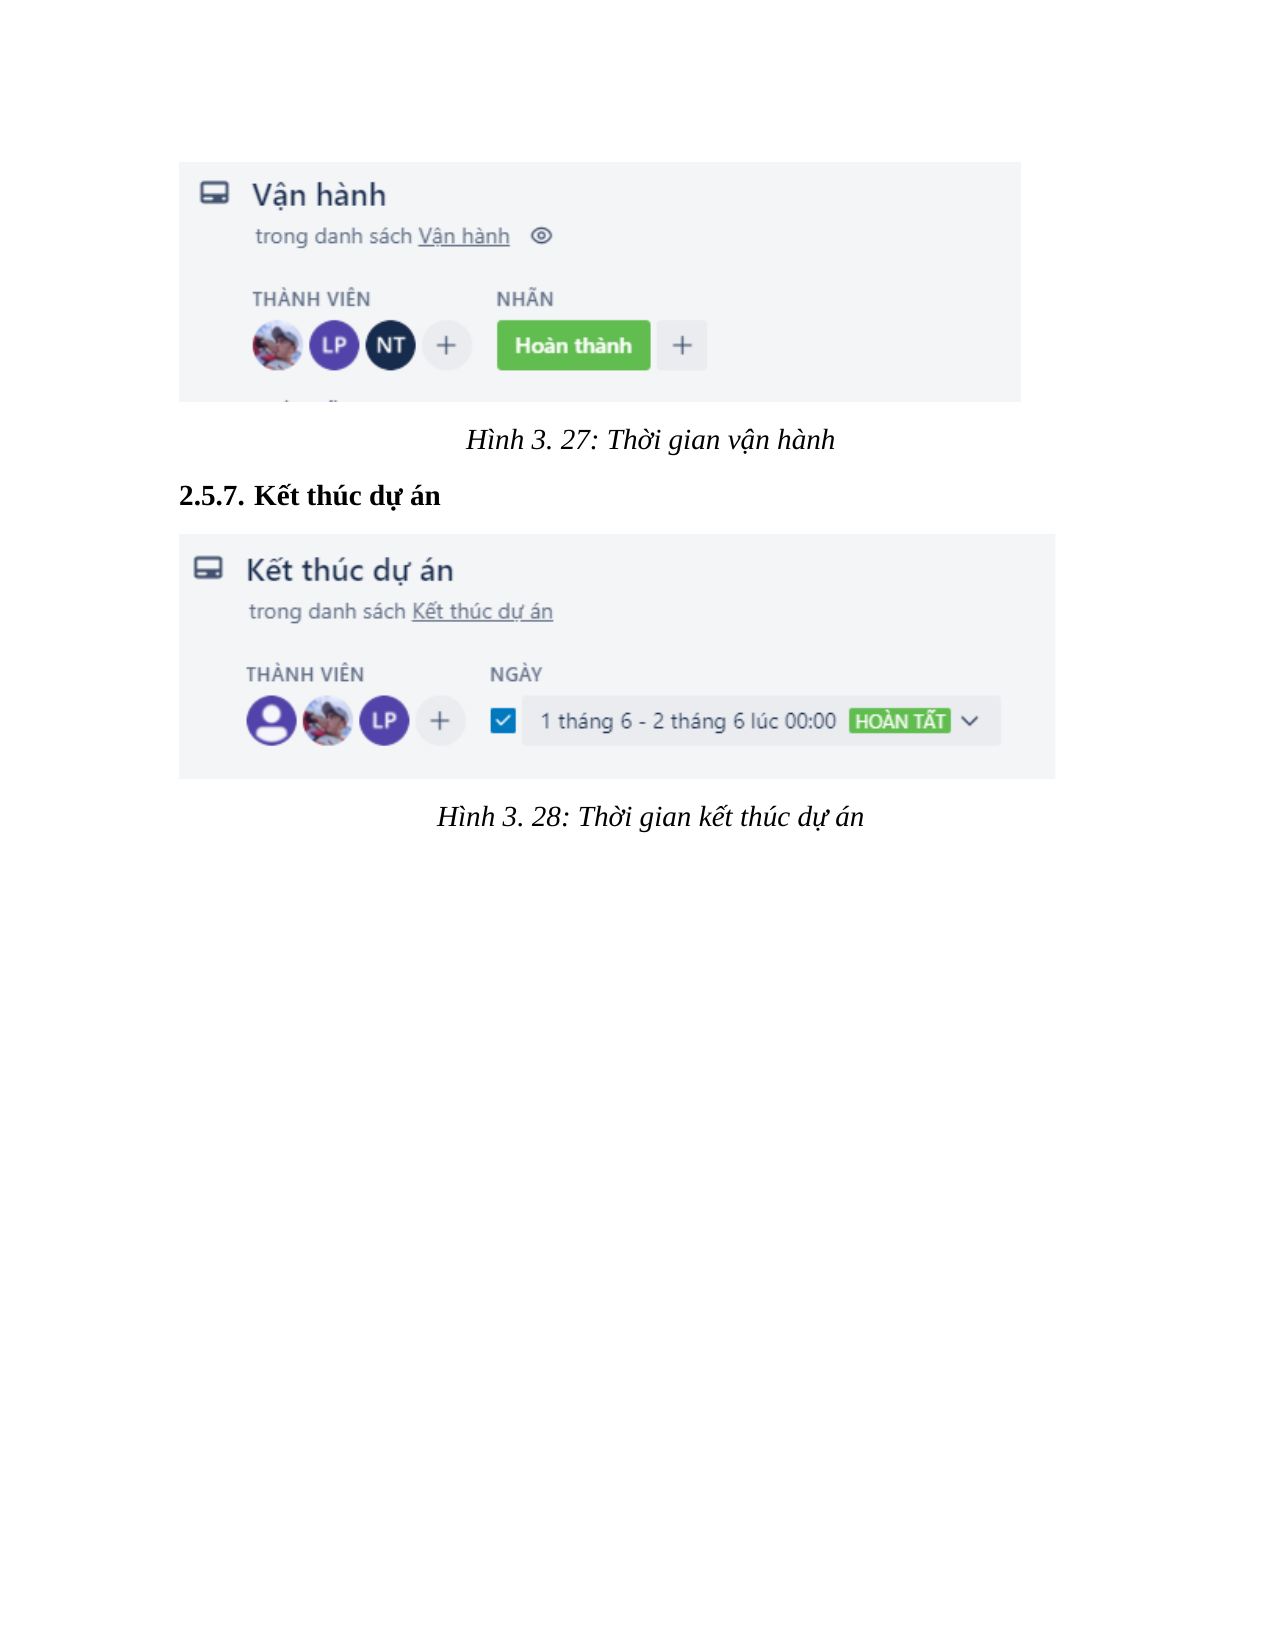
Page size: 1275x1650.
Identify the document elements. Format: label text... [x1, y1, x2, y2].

picture [178, 162, 1022, 402]
text Hình 3. 28: Thời gian kết thúc dự án [179, 799, 1125, 832]
list Kết thúc dự án [179, 478, 1125, 512]
text Hình 3. 27: Thời gian vận hành [179, 422, 1125, 456]
picture [178, 534, 1056, 779]
